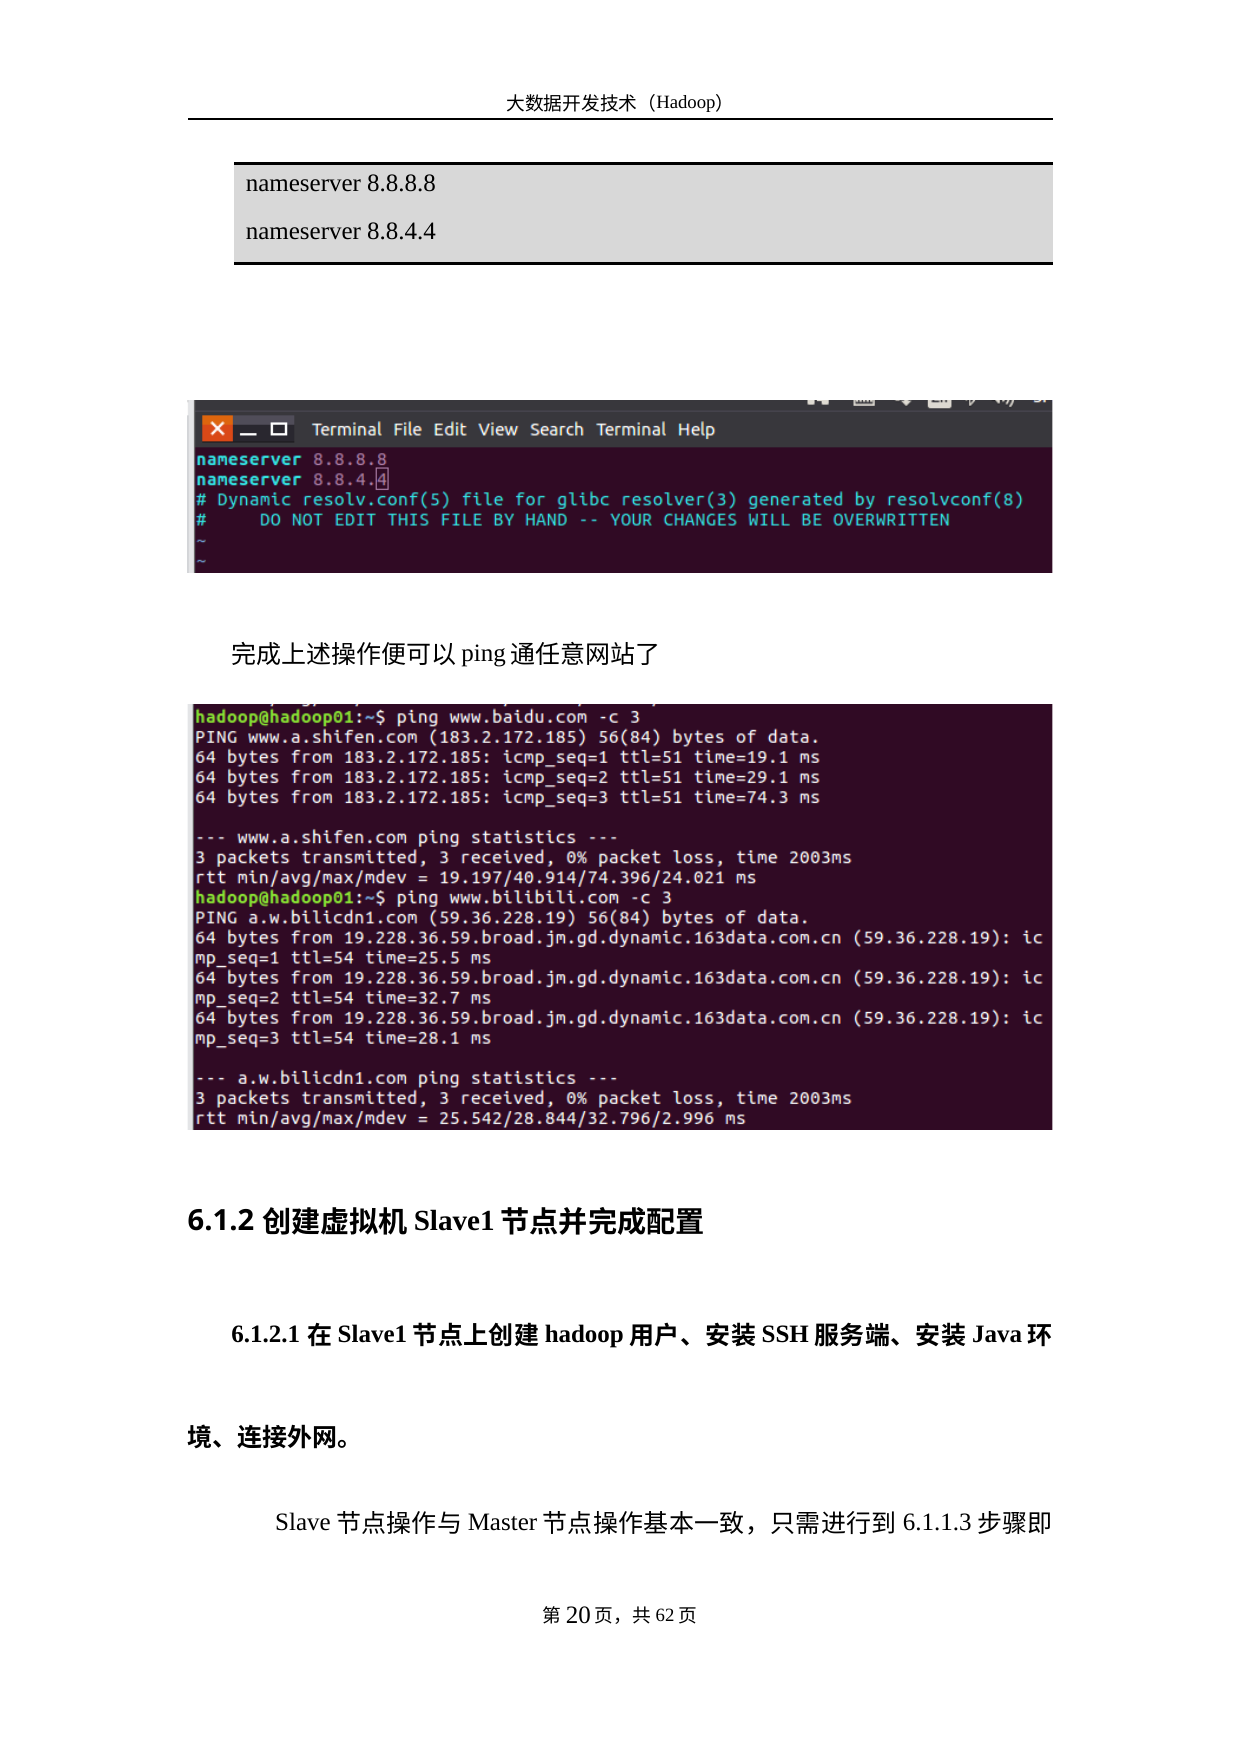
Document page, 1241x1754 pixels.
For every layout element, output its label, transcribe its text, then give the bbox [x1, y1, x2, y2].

list 完成上述操作便可以ping通任意网站了 [187, 619, 1053, 687]
picture [187, 704, 1053, 1130]
subtitle 创建虚拟机Slave1节点并完成配置 [187, 1186, 1053, 1253]
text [231, 1488, 1053, 1556]
text 6.1.2.1 在Slave1节点上创建hadoop用户、安装SSH服务端、安装Java环境、连接外网。 [187, 1300, 1053, 1469]
table_header nameserver 8.8.8.8 nameserver 8.8.4.4 [234, 165, 1053, 262]
picture [187, 400, 1053, 573]
